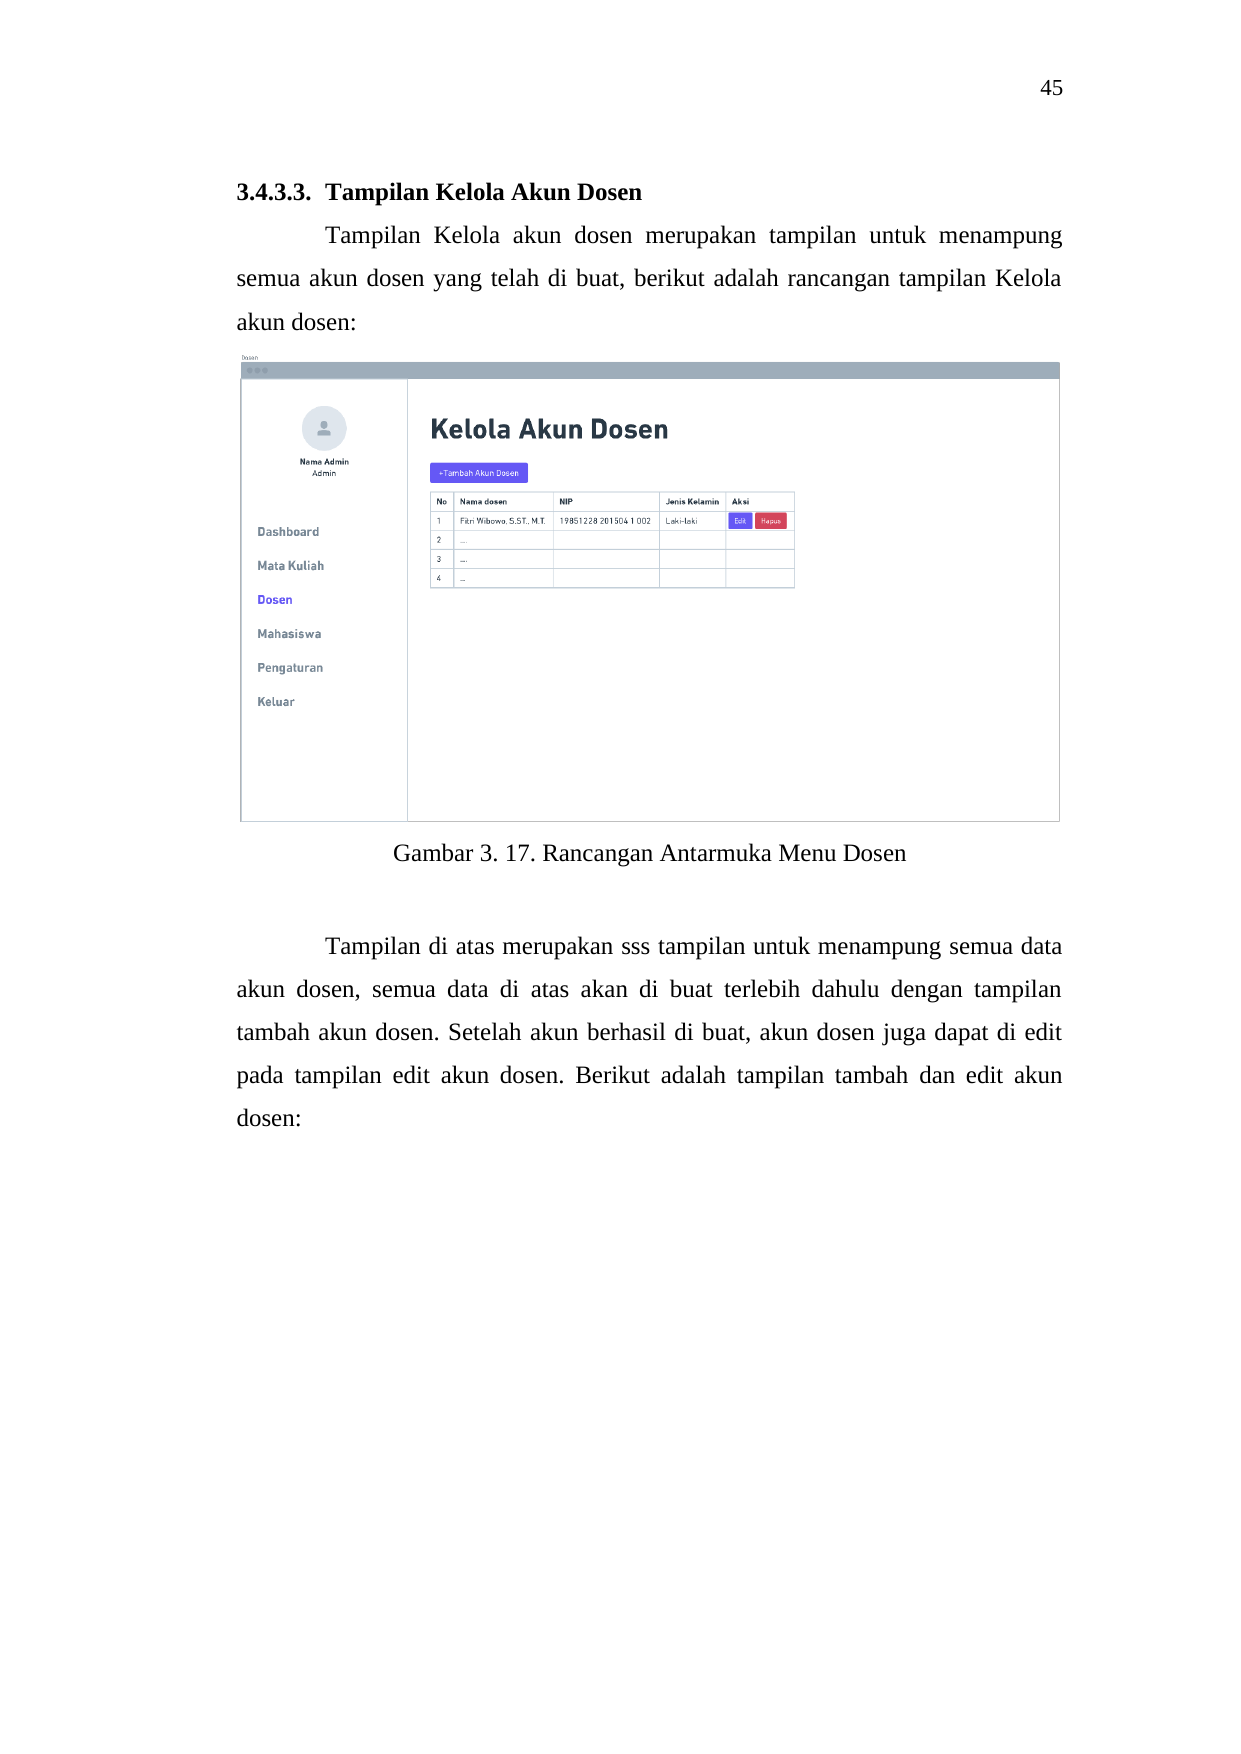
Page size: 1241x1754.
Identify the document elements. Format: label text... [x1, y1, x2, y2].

text Tampilan Kelola akun dosen merupakan tampilan untuk menampung semua akun dosen yang telah di buat, berikut adalah rancangan tampilan Kelola akun dosen: [236, 220, 1063, 335]
list Tampilan Kelola Akun Dosen [236, 177, 1063, 206]
text Tampilan di atas merupakan sss tampilan untuk menampung semua data akun dosen, semua data di atas akan di buat terlebih dahulu dengan tampilan tambah akun dosen. Setelah akun berhasil di buat, akun dosen juga dapat di edit pada tampilan edit akun dosen. Berikut adalah tampilan tambah dan edit akun dosen: [236, 931, 1063, 1132]
text Gambar 3. 17. Rancangan Antarmuka Menu Dosen [236, 838, 1063, 867]
picture [236, 349, 1064, 826]
